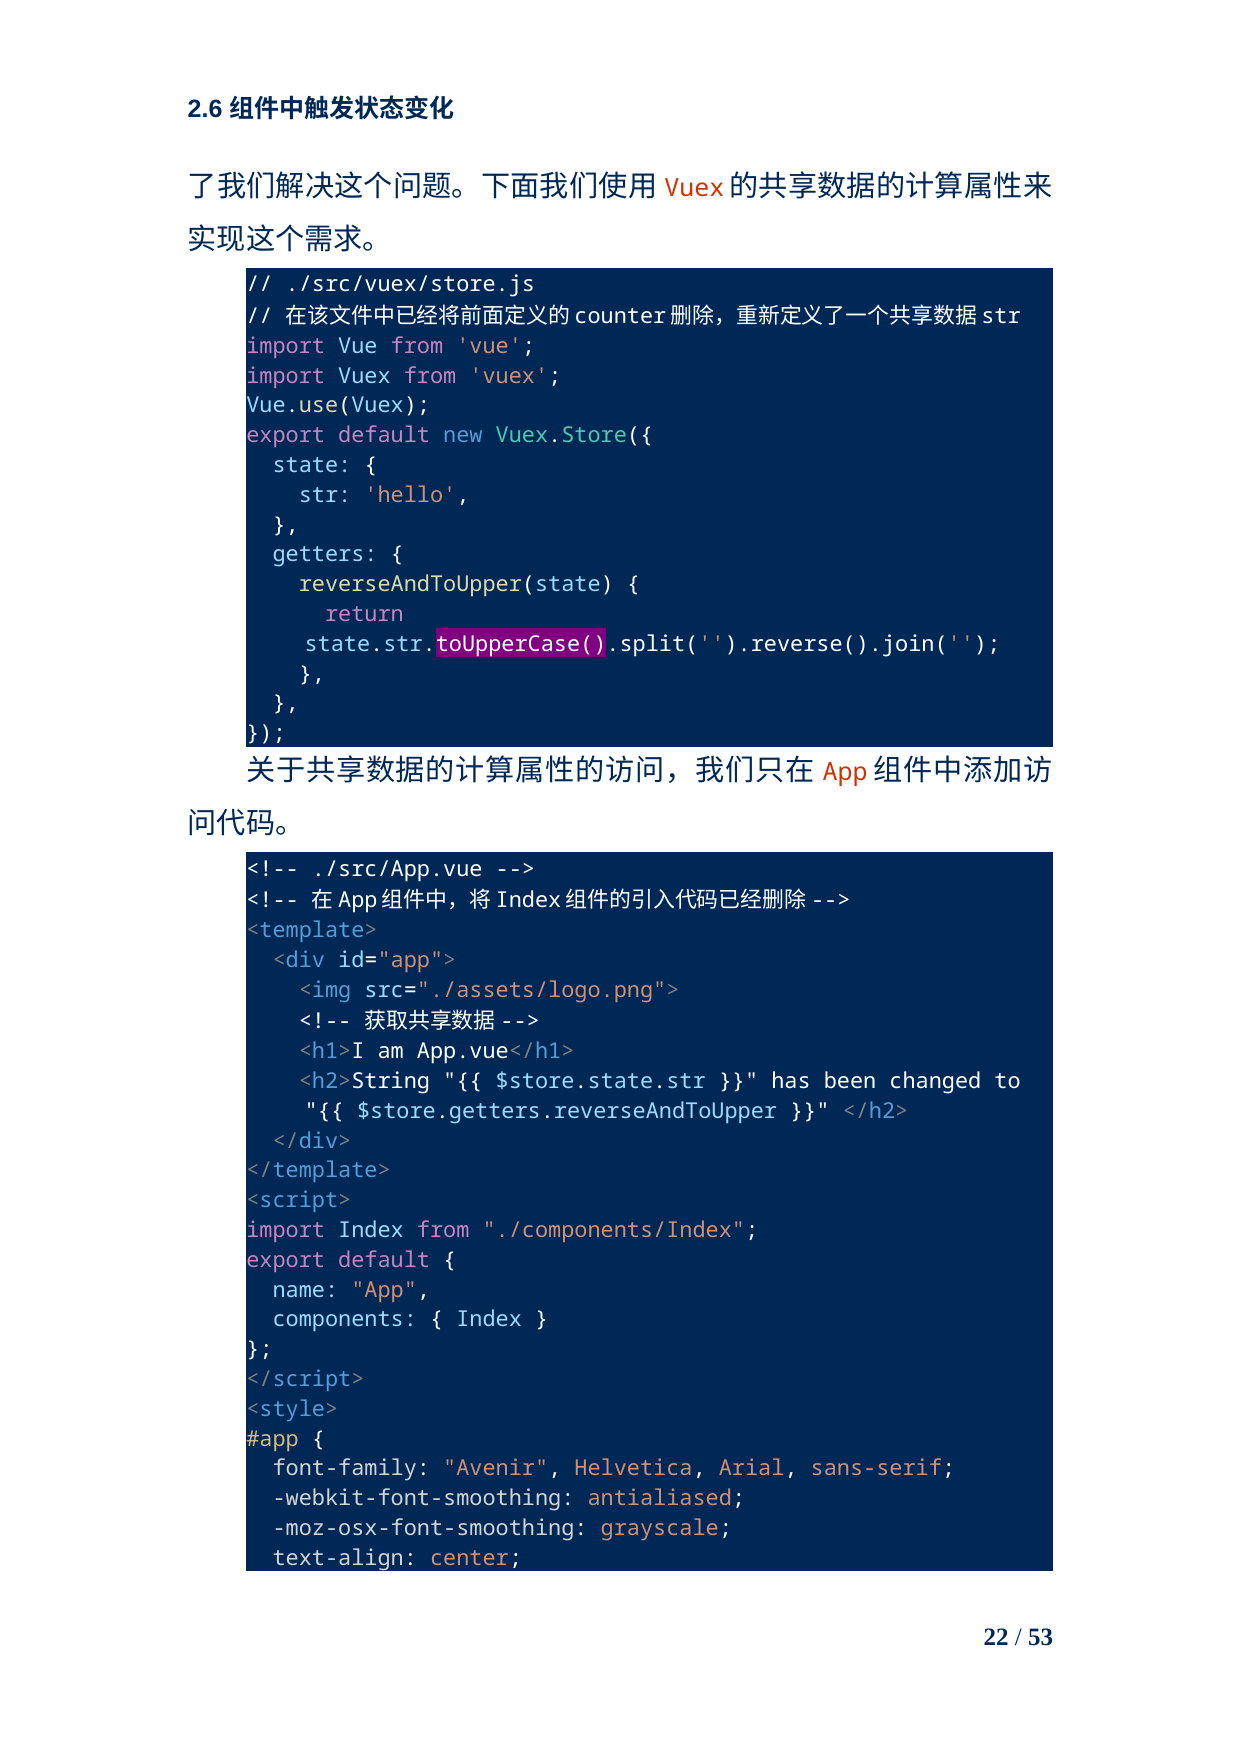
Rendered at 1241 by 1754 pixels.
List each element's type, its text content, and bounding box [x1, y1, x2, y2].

text // ./src/vuex/store.js [246, 268, 1053, 298]
text str: 'hello', [246, 479, 1053, 508]
text }, [246, 657, 1053, 687]
text Vue.use(Vuex); [246, 389, 1053, 419]
text <h2>String "{{ $store.state.str }}" has been changed to "{{ $store.getters.reverseAndToUpper }}" </h2> [246, 1065, 1053, 1124]
text <h1>I am App.vue</h1> [246, 1035, 1053, 1065]
text import Index from "./components/Index"; [246, 1214, 1053, 1244]
text }; [246, 1333, 1053, 1363]
text -webkit-font-smoothing: antialiased; [246, 1482, 1053, 1512]
text <img src="./assets/logo.png"> [246, 974, 1053, 1003]
text <!-- 在App组件中，将Index组件的引入代码已经删除 --> [246, 882, 1053, 914]
text state: { [246, 449, 1053, 479]
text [187, 163, 1053, 258]
text import Vuex from 'vuex'; [246, 359, 1053, 389]
text text-align: center; [246, 1542, 1053, 1571]
text <!-- 获取共享数据 --> [246, 1003, 1053, 1035]
text <script> [246, 1184, 1053, 1214]
text // 在该文件中已经将前面定义的counter删除，重新定义了一个共享数据str [246, 298, 1053, 330]
text getters: { [246, 538, 1053, 568]
text -moz-osx-font-smoothing: grayscale; [246, 1512, 1053, 1542]
text name: "App", [246, 1273, 1053, 1303]
text }); [246, 717, 1053, 747]
text </div> [246, 1124, 1053, 1154]
text export default new Vuex.Store({ [246, 419, 1053, 449]
text reverseAndToUpper(state) { [246, 568, 1053, 598]
text 关于共享数据的计算属性的访问，我们只在App组件中添加访问代码。 [187, 747, 1053, 842]
text <style> [246, 1393, 1053, 1422]
text <div id="app"> [246, 944, 1053, 974]
text </template> [246, 1154, 1053, 1184]
text <!-- ./src/App.vue --> [246, 852, 1053, 882]
text import Vue from 'vue'; [246, 330, 1053, 359]
text }, [246, 687, 1053, 717]
text components: { Index } [246, 1303, 1053, 1333]
text </script> [246, 1363, 1053, 1393]
text export default { [246, 1244, 1053, 1273]
text <template> [246, 914, 1053, 944]
text }, [246, 508, 1053, 538]
text font-family: "Avenir", Helvetica, Arial, sans-serif; [246, 1452, 1053, 1482]
text return state.str.toUpperCase().split('').reverse().join(''); [246, 598, 1053, 657]
text #app { [246, 1422, 1053, 1452]
